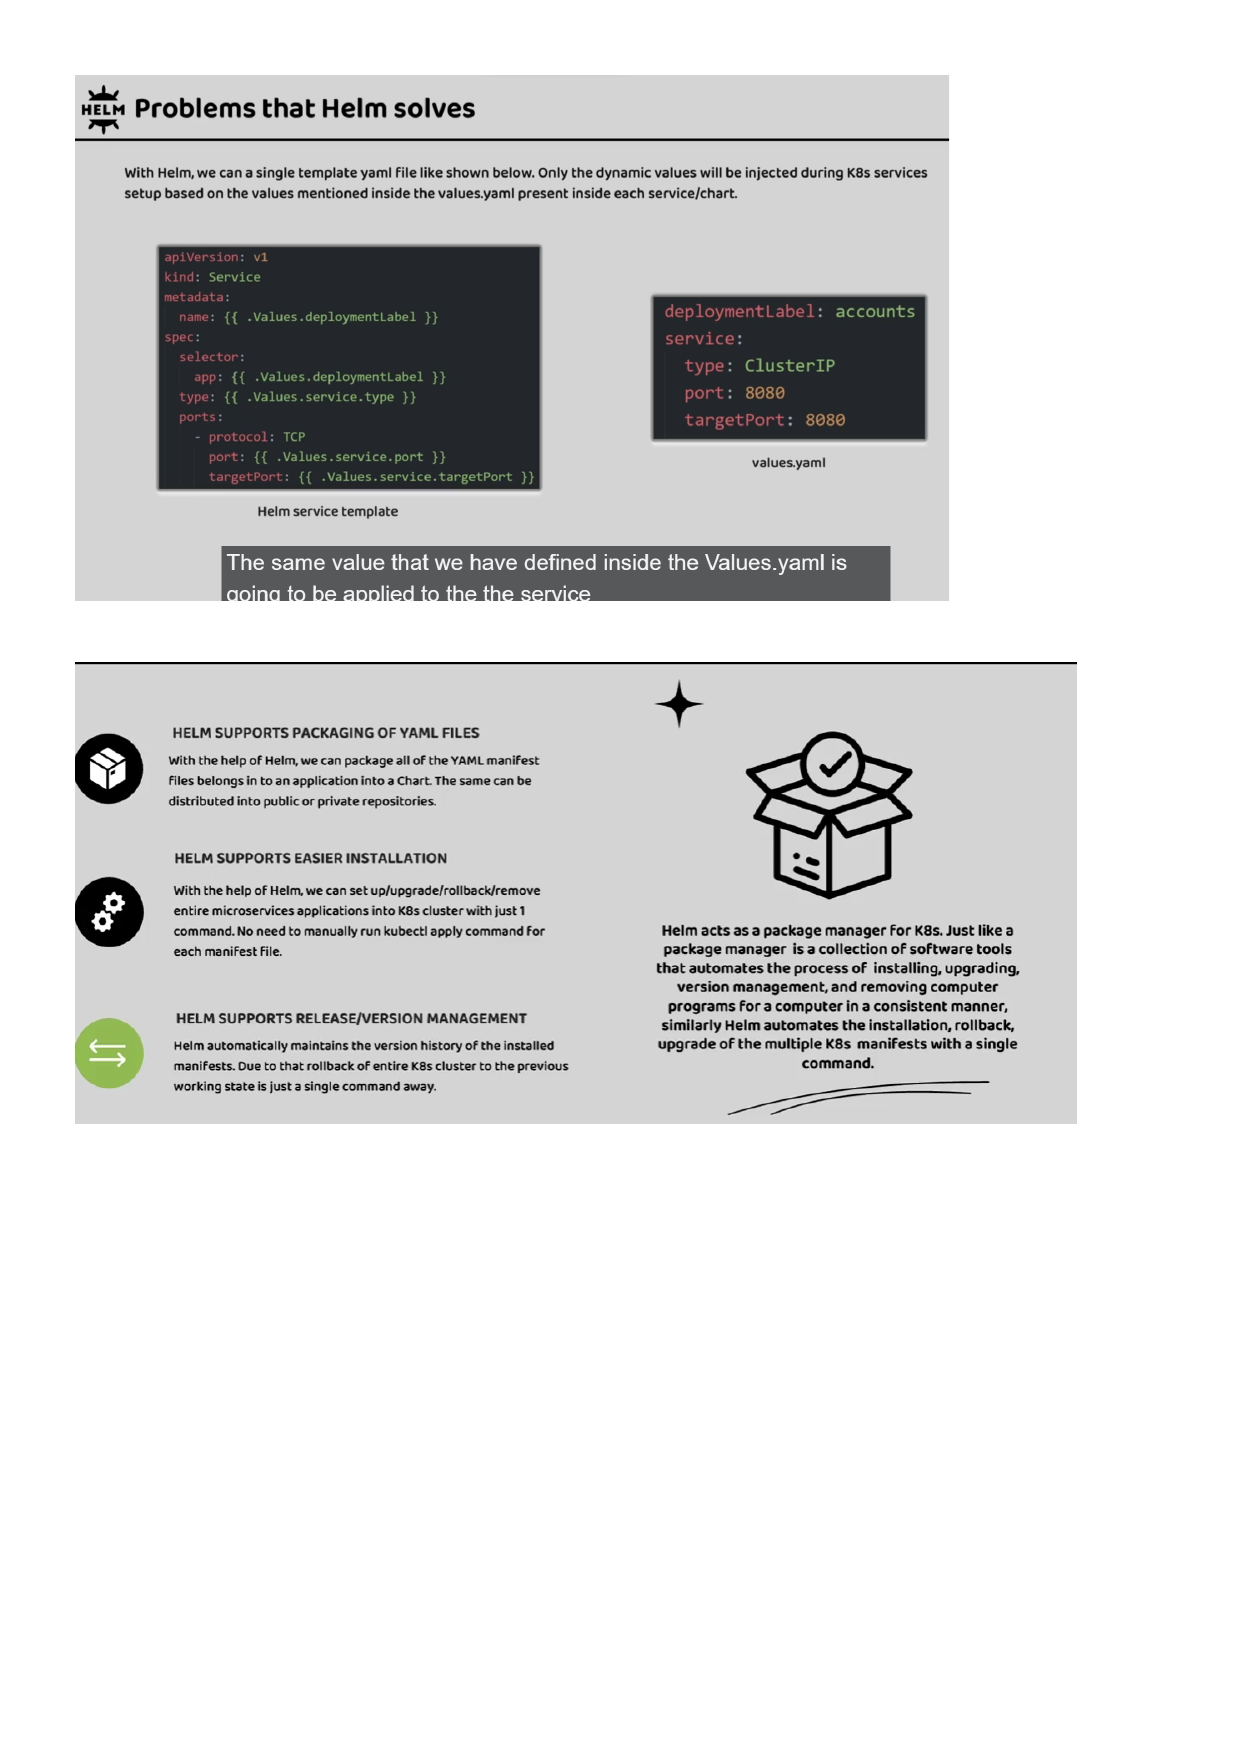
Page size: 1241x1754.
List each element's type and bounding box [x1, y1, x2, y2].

picture [75, 662, 1077, 1124]
picture [75, 75, 950, 601]
